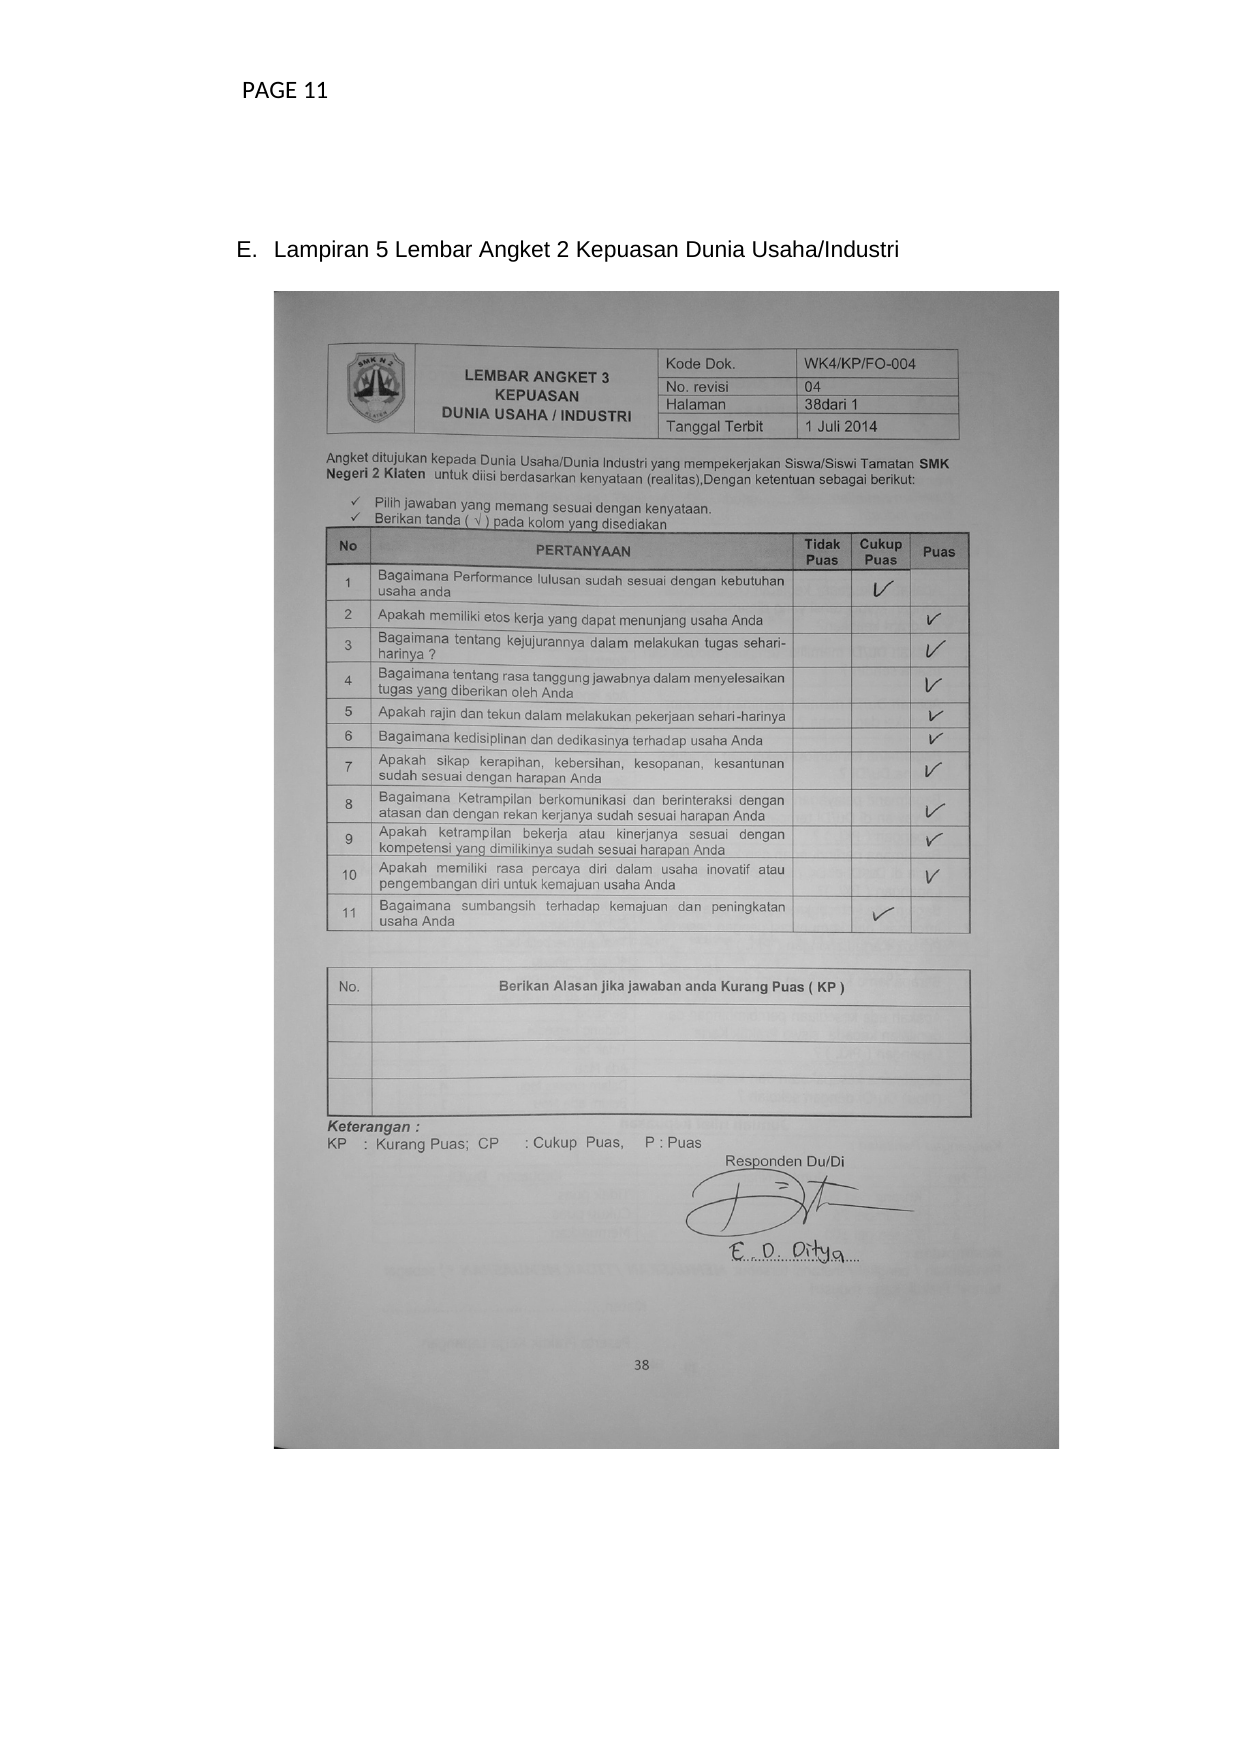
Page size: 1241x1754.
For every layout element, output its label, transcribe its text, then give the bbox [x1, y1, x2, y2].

picture [273, 291, 1060, 1449]
